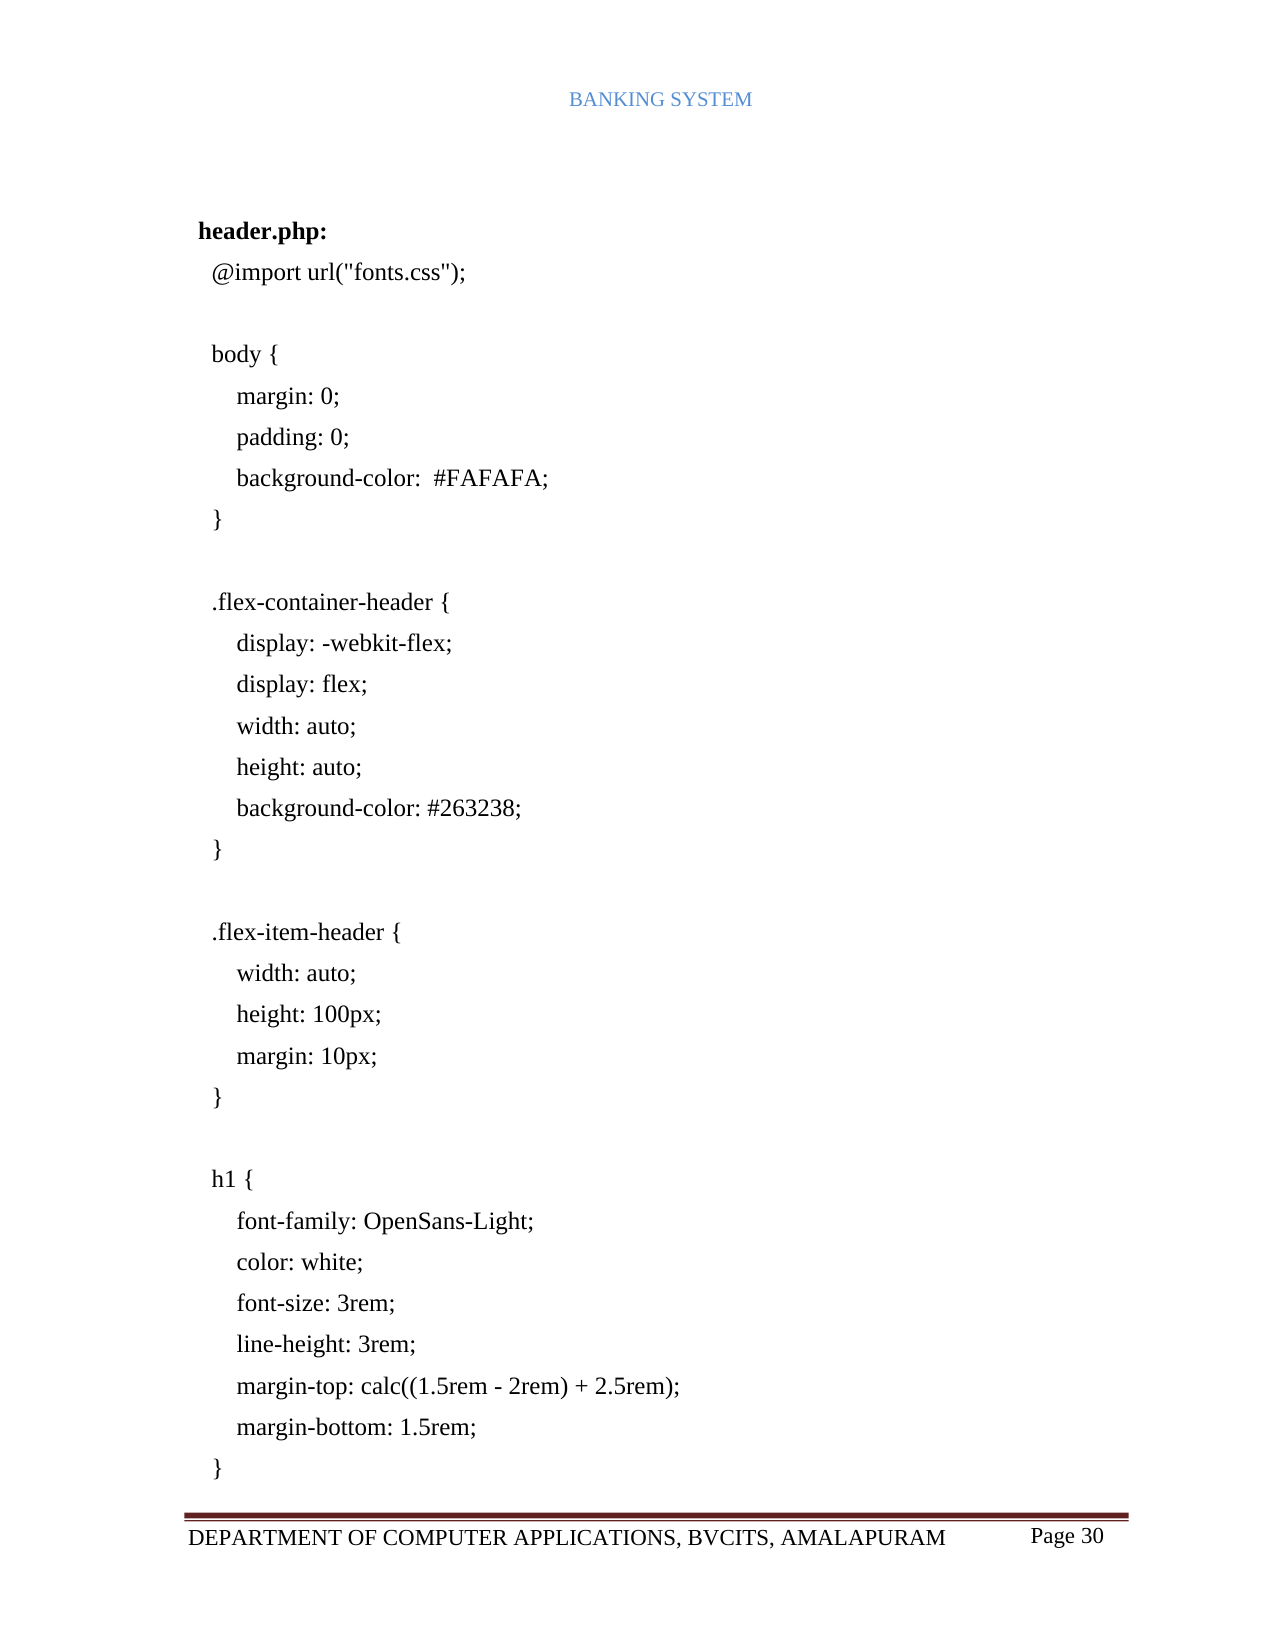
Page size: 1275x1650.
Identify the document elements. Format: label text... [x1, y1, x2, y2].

text background-color: #263238; [211, 793, 1172, 822]
text } [211, 834, 1172, 863]
text } [211, 504, 1172, 533]
text width: auto; [211, 958, 1172, 987]
text } [211, 1453, 1172, 1482]
text display: flex; [211, 669, 1172, 698]
text line-height: 3rem; [211, 1329, 1172, 1358]
text margin: 0; [211, 381, 1172, 409]
text width: auto; [211, 711, 1172, 739]
text h1 { [211, 1164, 1172, 1193]
text body { [211, 339, 1172, 368]
text margin: 10px; [211, 1041, 1172, 1069]
text } [211, 1082, 1172, 1111]
text background-color: #FAFAFA; [211, 463, 1172, 492]
text .flex-container-header { [211, 587, 1172, 616]
text padding: 0; [211, 422, 1172, 451]
text display: -webkit-flex; [211, 628, 1172, 657]
text color: white; [211, 1247, 1172, 1276]
text .flex-item-header { [211, 917, 1172, 946]
text @import url("fonts.css"); [211, 257, 1172, 286]
text height: auto; [211, 752, 1172, 781]
text font-family: OpenSans-Light; [211, 1206, 1172, 1234]
text header.php: [123, 216, 1172, 244]
text height: 100px; [211, 999, 1172, 1028]
text margin-bottom: 1.5rem; [211, 1412, 1172, 1441]
text margin-top: calc((1.5rem - 2rem) + 2.5rem); [211, 1371, 1172, 1399]
text font-size: 3rem; [211, 1288, 1172, 1317]
